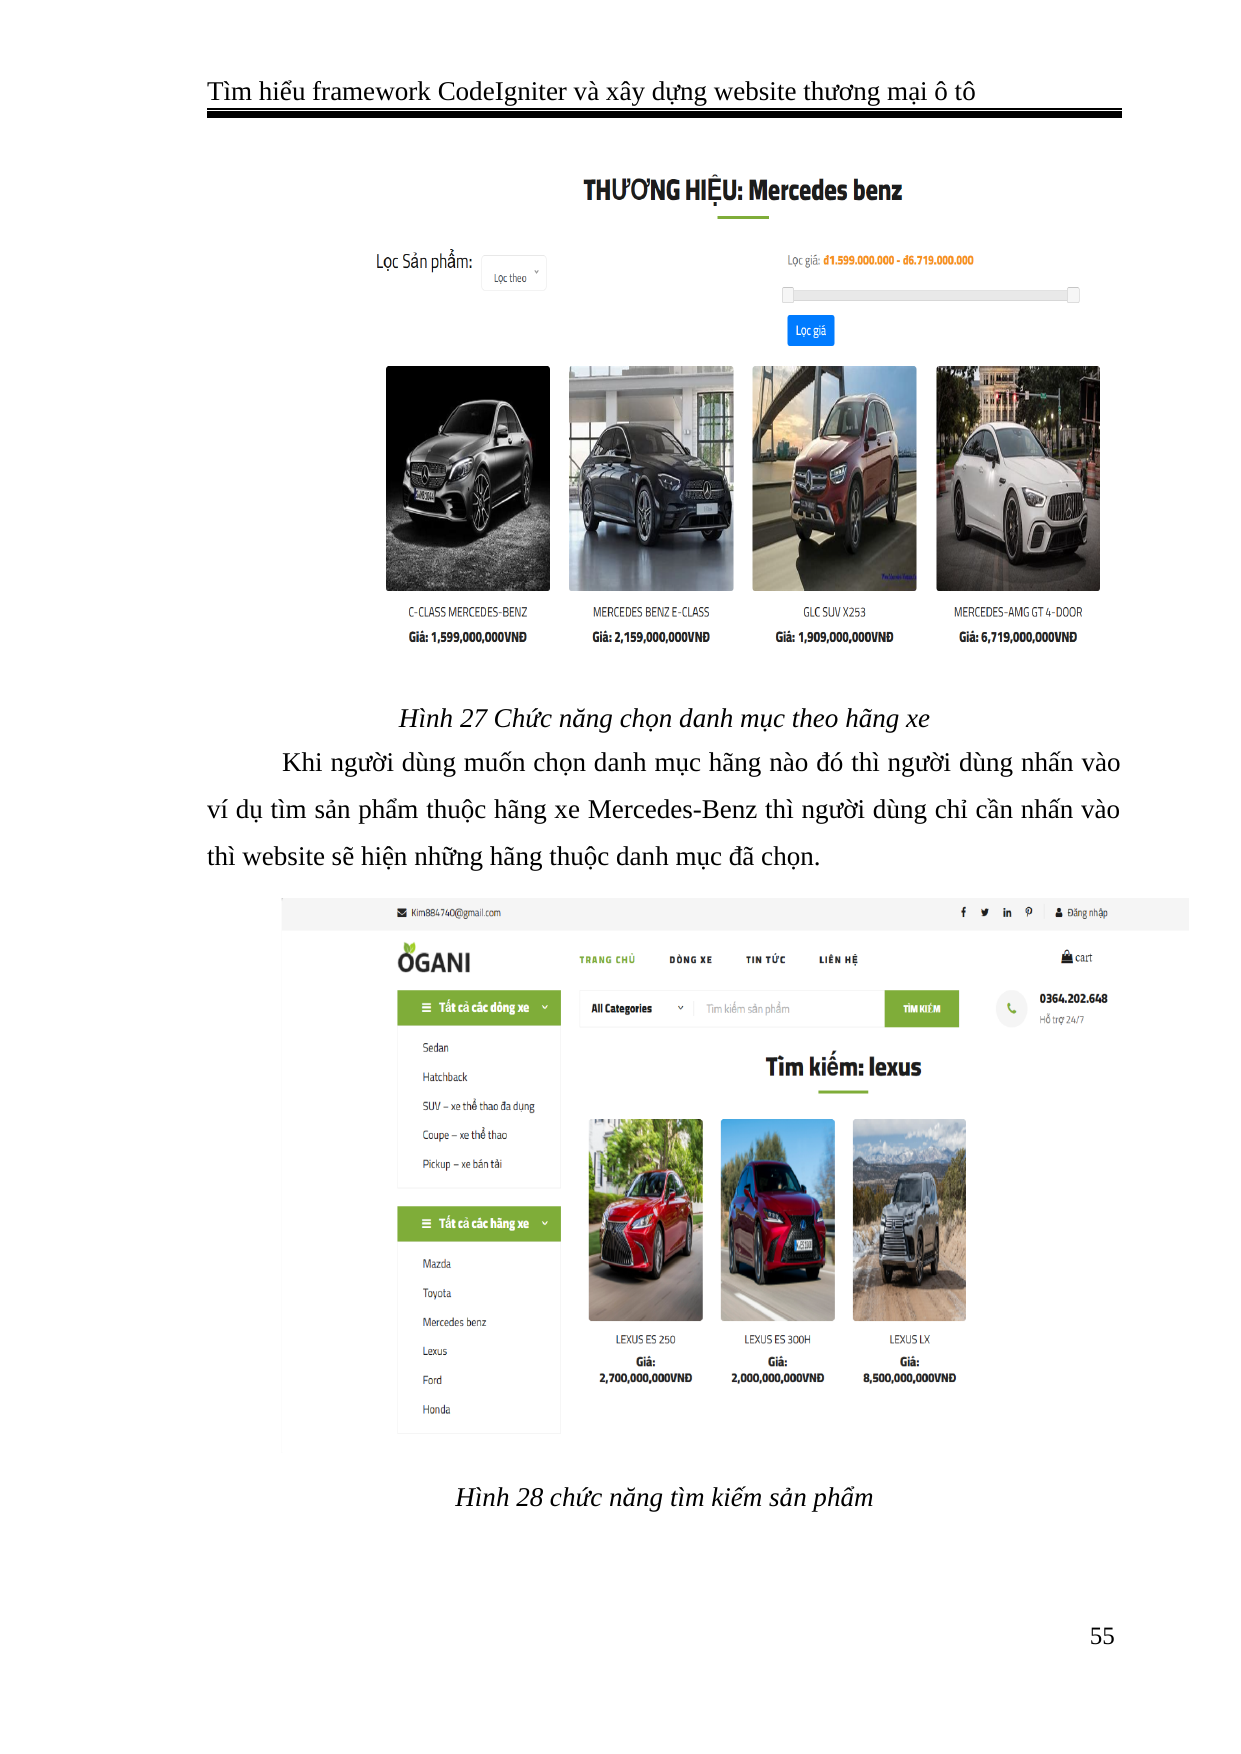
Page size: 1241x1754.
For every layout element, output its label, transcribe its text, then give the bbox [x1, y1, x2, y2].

text Khi người dùng muốn chọn danh mục hãng nào đó thì người dùng nhấn vào ví dụ tìm sản phẩm thuộc hãng xe Mercedes-Benz thì người dùng chỉ cần nhấn vào thì website sẽ hiện những hãng thuộc danh mục đã chọn. [207, 746, 1122, 871]
picture [281, 118, 1194, 675]
picture [281, 898, 1189, 1453]
